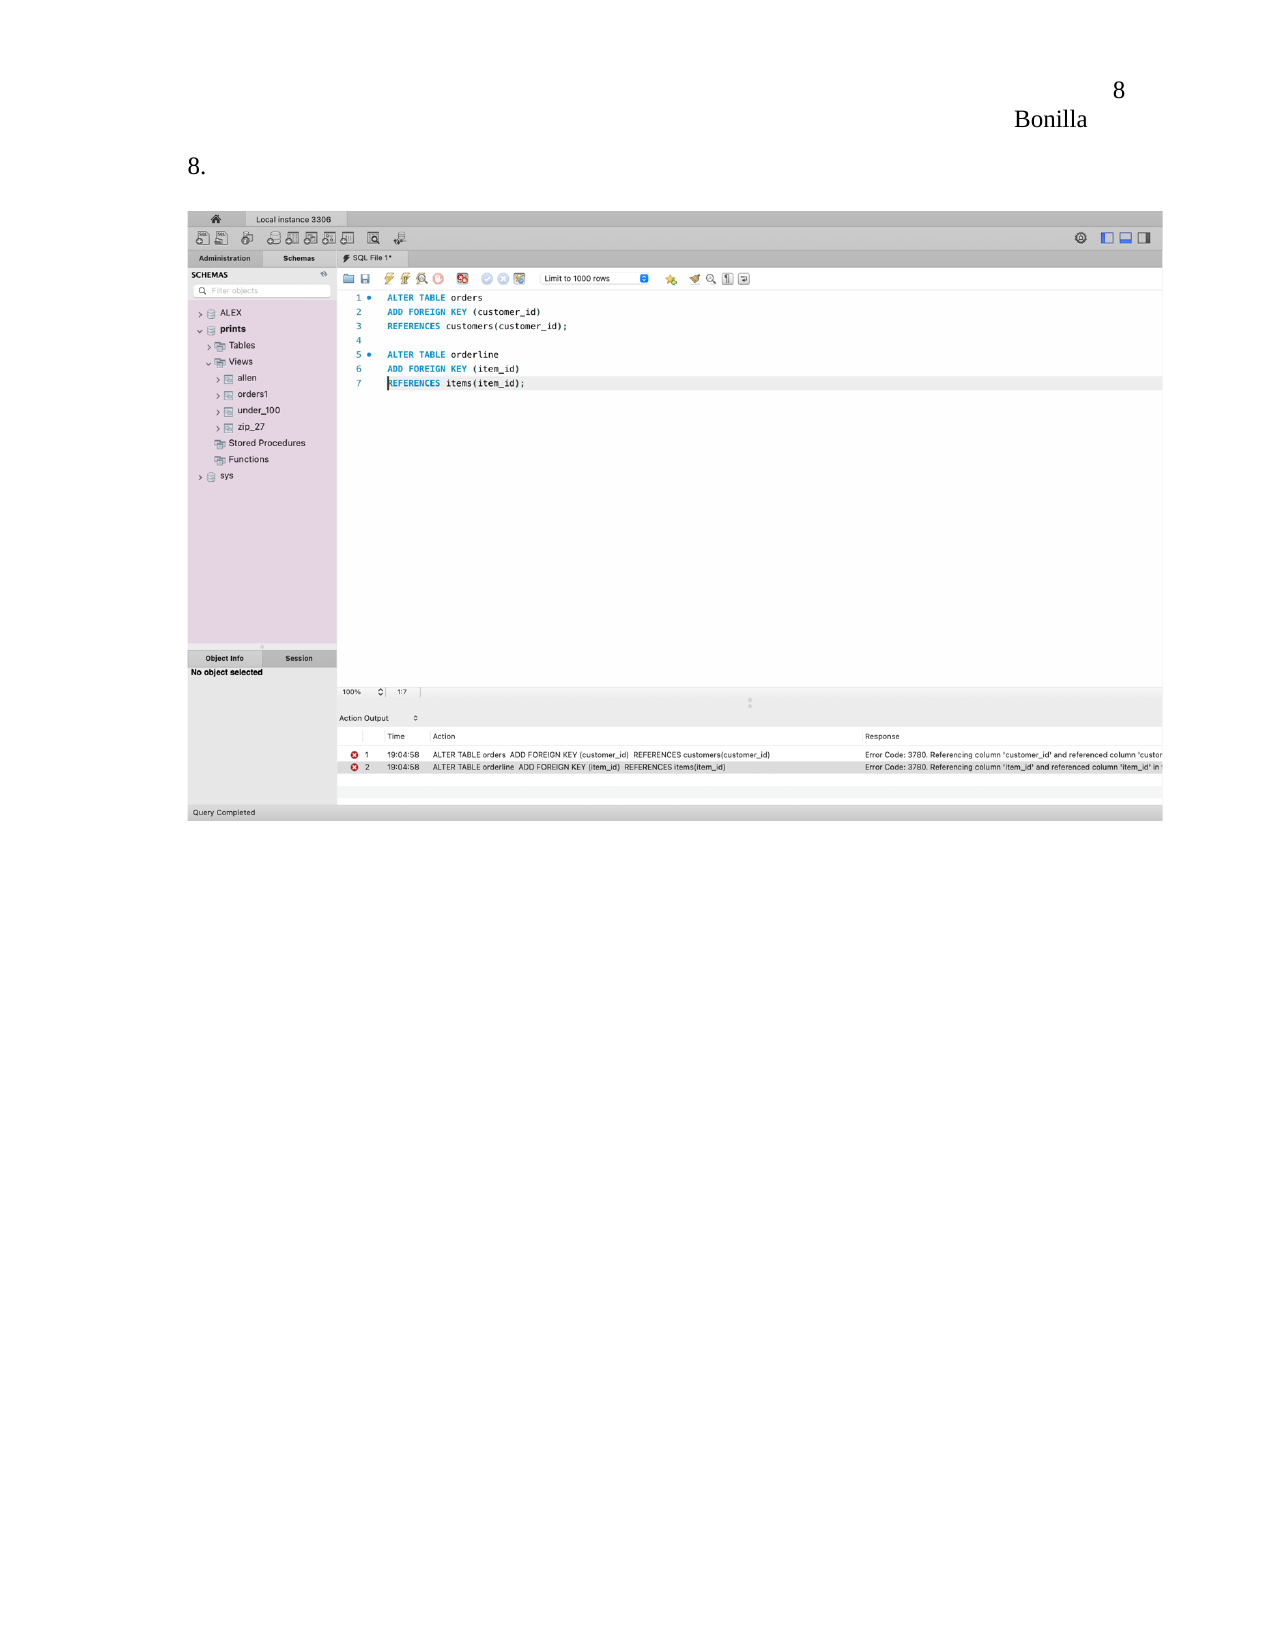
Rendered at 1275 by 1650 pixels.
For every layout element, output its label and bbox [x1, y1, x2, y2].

picture [187, 211, 1163, 821]
